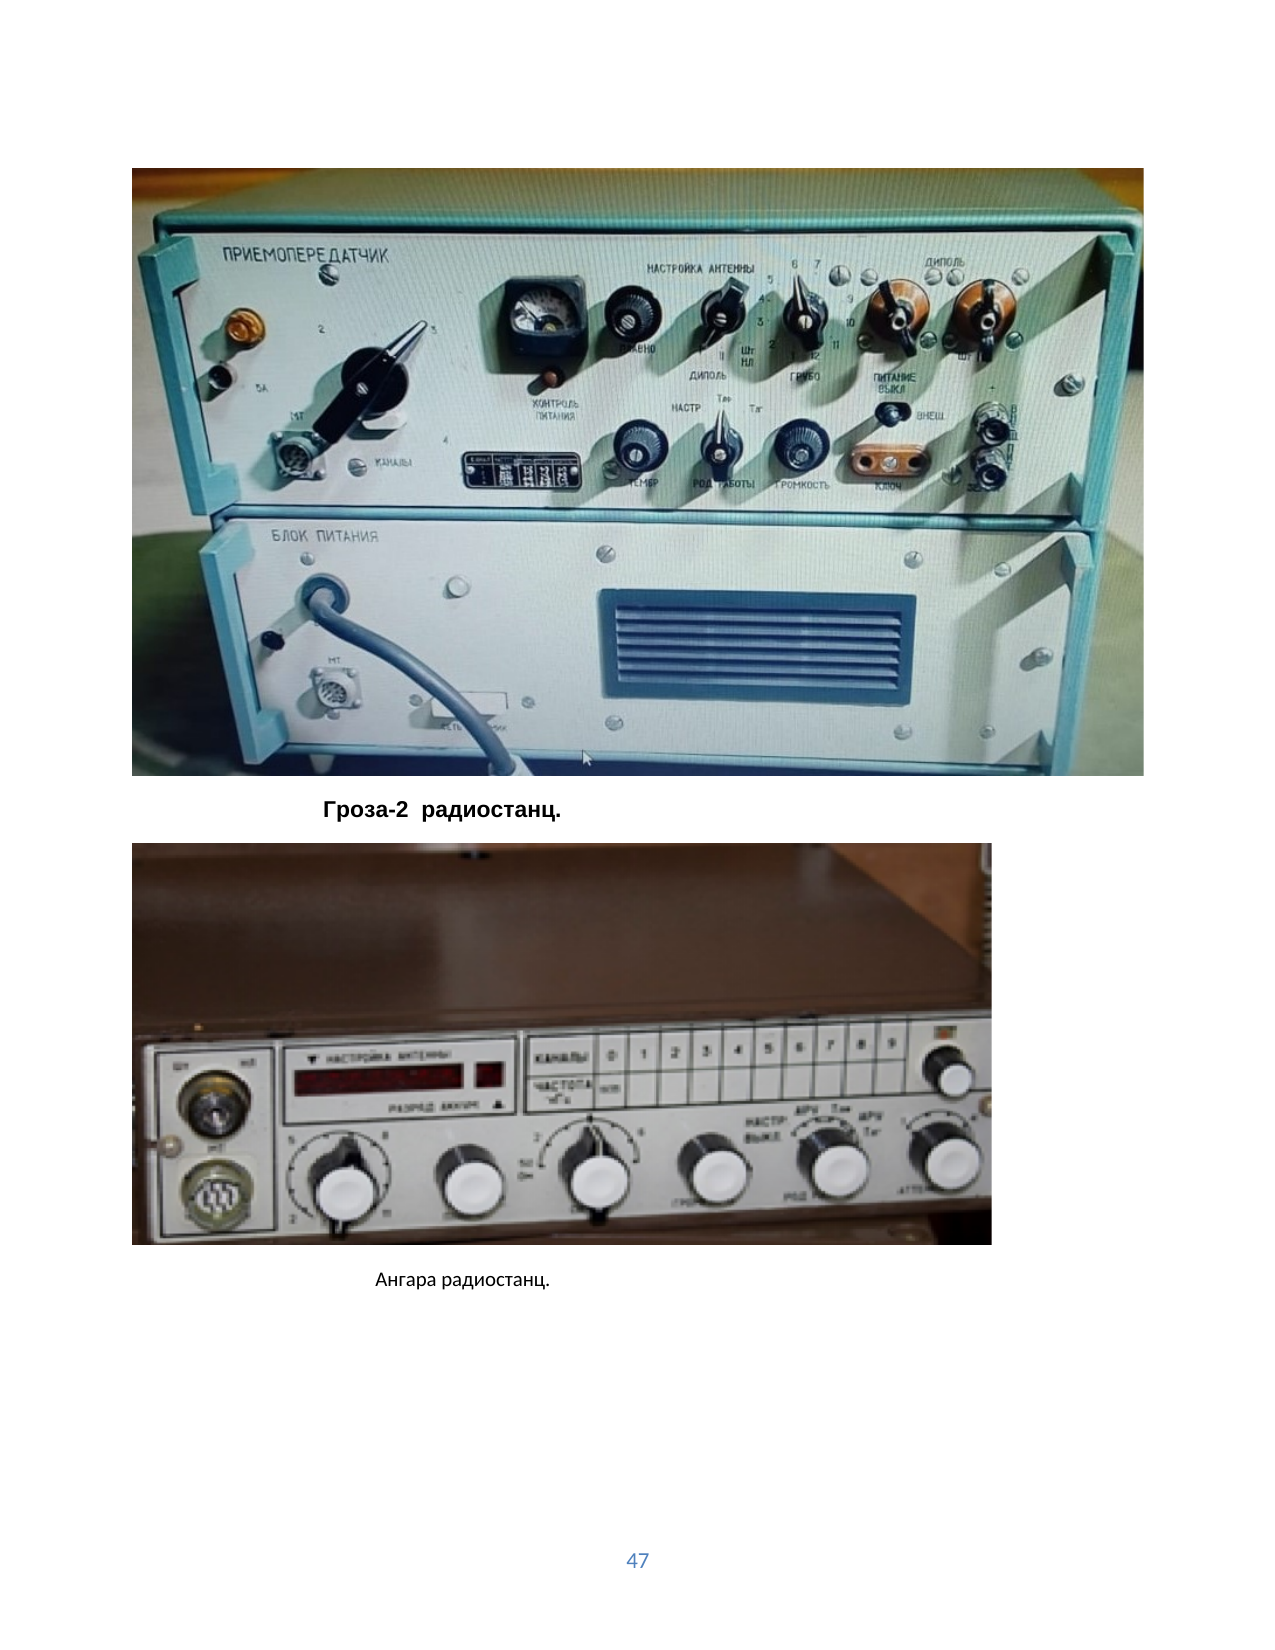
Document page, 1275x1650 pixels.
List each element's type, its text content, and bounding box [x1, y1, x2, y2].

picture [132, 168, 1144, 776]
text Ангара радиостанц. [132, 1266, 1143, 1291]
picture [132, 843, 992, 1245]
text Гроза-2 радиостанц. [132, 796, 1143, 823]
